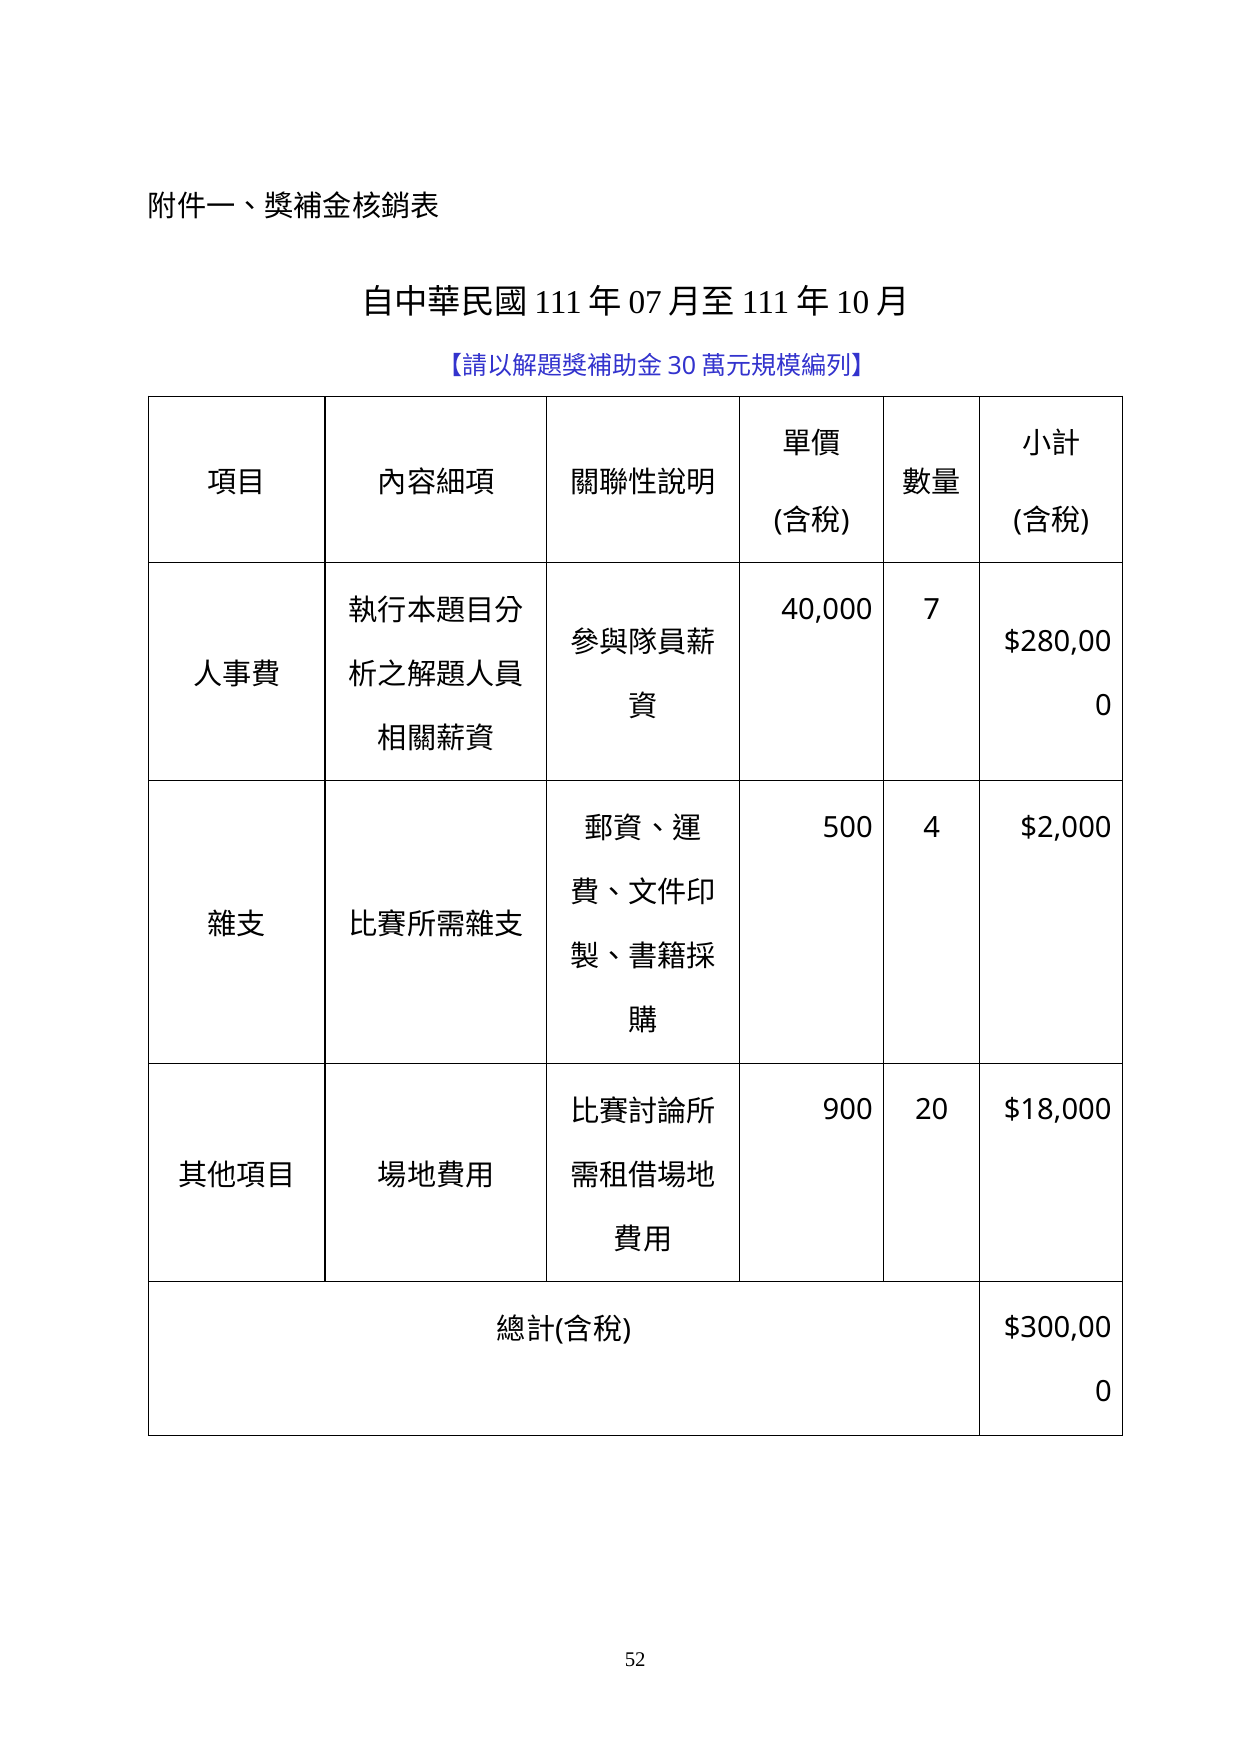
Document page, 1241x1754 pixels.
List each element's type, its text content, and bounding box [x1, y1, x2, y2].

table_header 關聯性說明 [547, 397, 739, 562]
table_cell 40,000 [740, 563, 883, 780]
text 自中華民國111年07月至111年10月 [148, 267, 1122, 331]
table_cell 總計(含稅) [149, 1282, 979, 1435]
table_cell 500 [740, 781, 883, 1063]
table_cell 執行本題目分析之解題人員相關薪資 [326, 563, 546, 780]
table_cell $280,000 [980, 563, 1122, 780]
table_cell 20 [884, 1064, 979, 1281]
table_cell $2,000 [980, 781, 1122, 1063]
table_cell 其他項目 [149, 1064, 324, 1281]
table_cell 900 [740, 1064, 883, 1281]
table_header 數量 [884, 397, 979, 562]
table_cell 場地費用 [326, 1064, 546, 1281]
table_cell 比賽所需雜支 [326, 781, 546, 1063]
table_cell $300,000 [980, 1282, 1122, 1435]
table_cell 7 [884, 563, 979, 780]
table_cell 比賽討論所需租借場地費用 [547, 1064, 739, 1281]
table_header 小計 (含稅) [980, 397, 1122, 562]
table_cell 4 [884, 781, 979, 1063]
table_header 內容細項 [326, 397, 546, 562]
table_header 項目 [149, 397, 324, 562]
table_header 單價 (含稅) [740, 397, 883, 562]
text 附件一、獎補金核銷表 [148, 171, 1122, 235]
table_cell $18,000 [980, 1064, 1122, 1281]
table_cell 雜支 [149, 781, 324, 1063]
list 【請以解題獎補助金30萬元規模編列】 [148, 331, 1122, 396]
table_cell 人事費 [149, 563, 324, 780]
table_cell 郵資、運費、文件印製、書籍採購 [547, 781, 739, 1063]
table_cell 參與隊員薪資 [547, 563, 739, 780]
